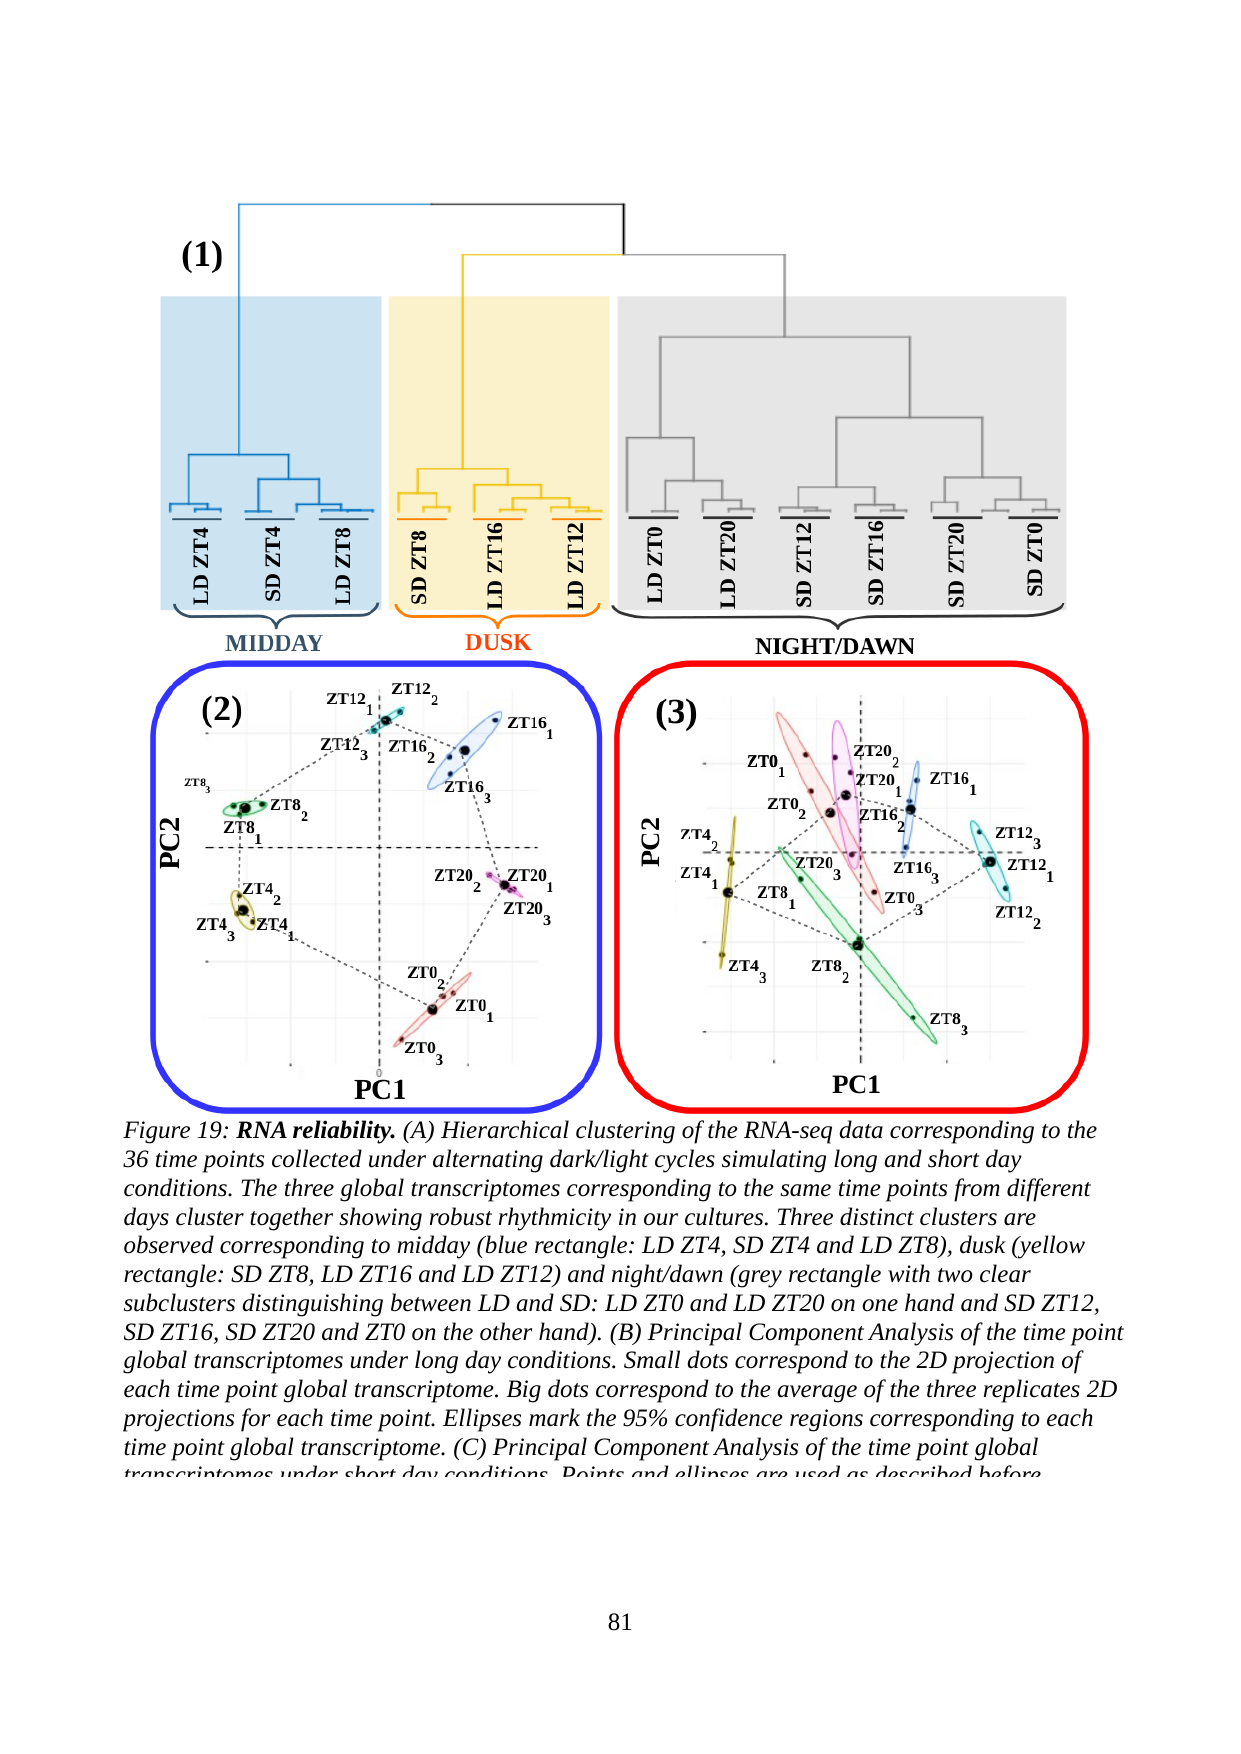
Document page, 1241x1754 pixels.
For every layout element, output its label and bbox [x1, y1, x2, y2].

picture [123, 188, 1128, 1116]
